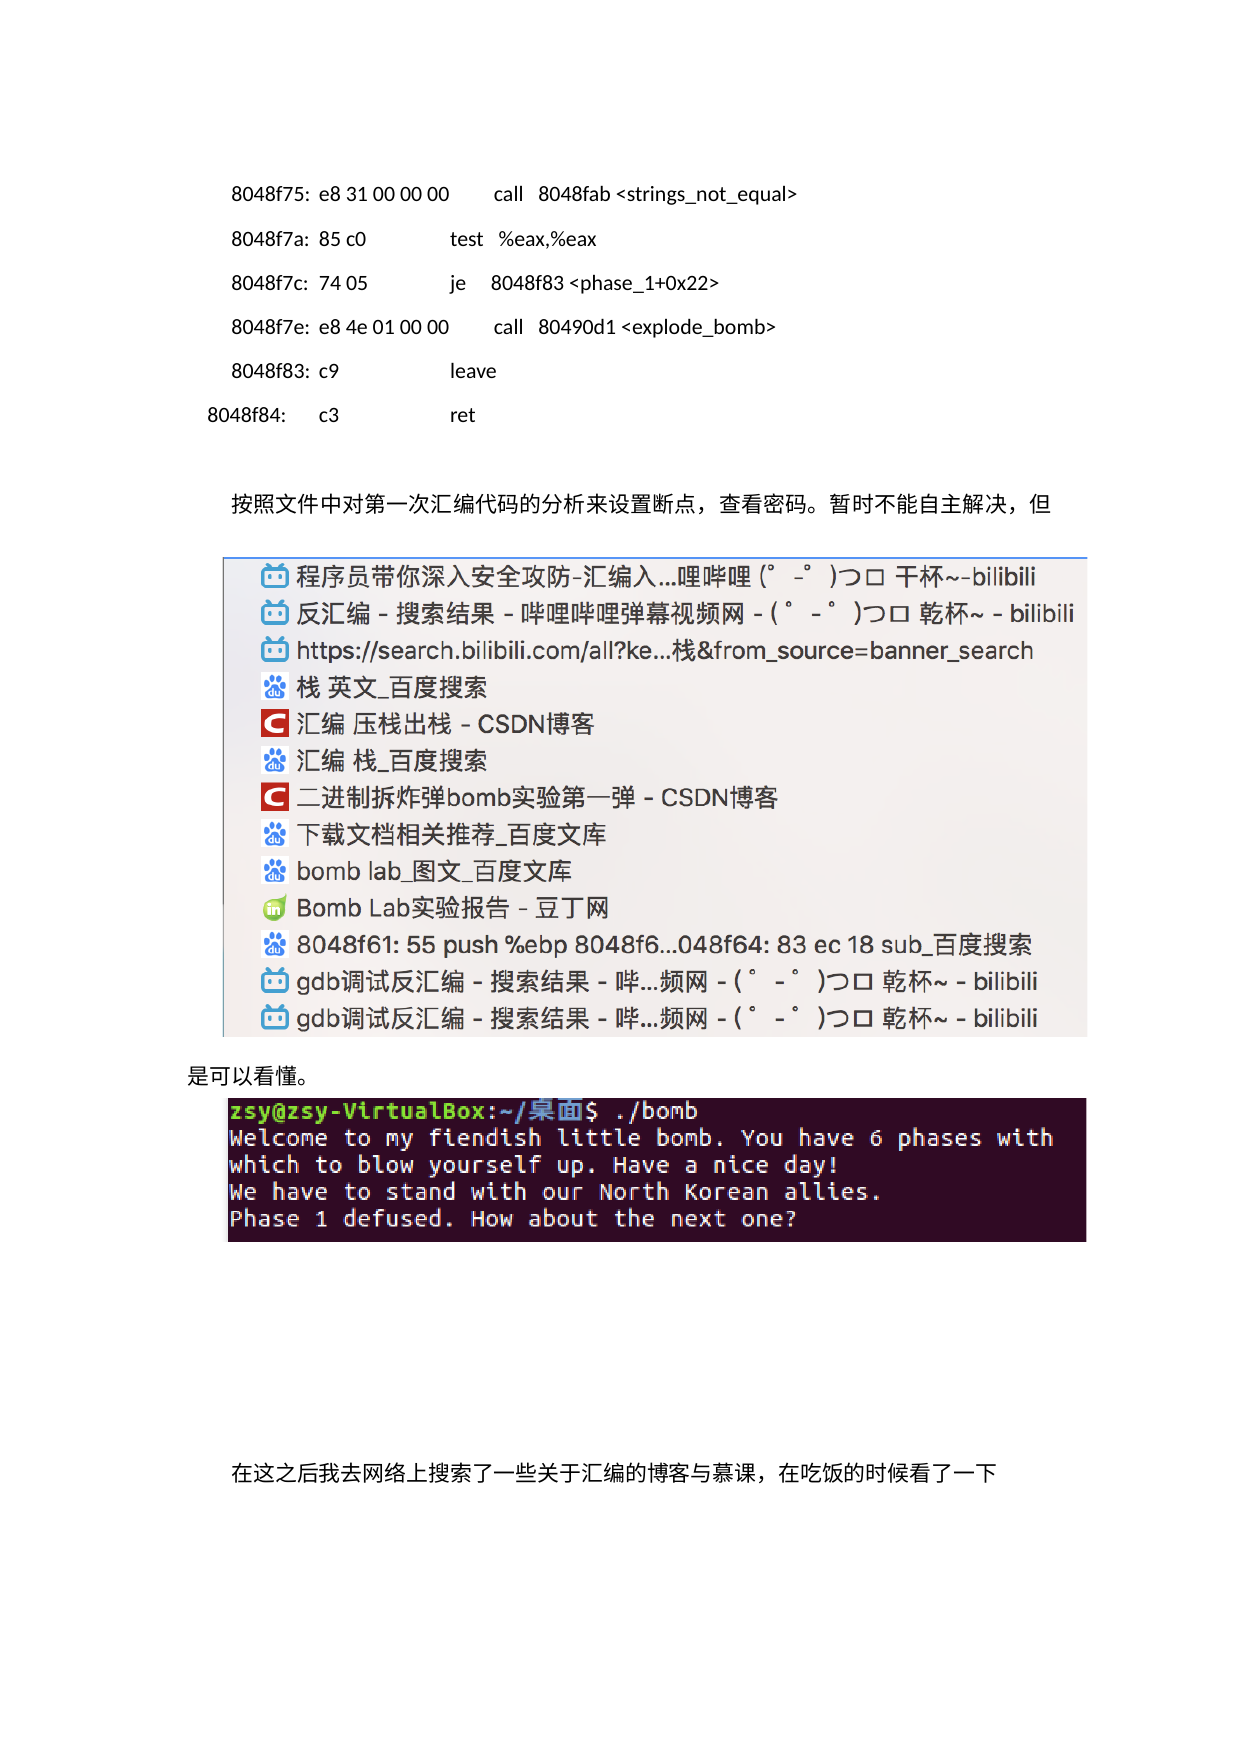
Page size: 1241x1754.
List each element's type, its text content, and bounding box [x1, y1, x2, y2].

text 8048f7c: 74 05 je 8048f83 <phase_1+0x22> [231, 260, 1053, 304]
text 8048f83: c9 leave [231, 348, 1053, 392]
picture [221, 1098, 1087, 1242]
text 8048f7e: e8 4e 01 00 00 call 80490d1 <explode_bomb> [231, 304, 1053, 348]
text 8048f75: e8 31 00 00 00 call 8048fab <strings_not_equal> [231, 172, 1053, 216]
picture [222, 557, 1088, 1037]
text 8048f7a: 85 c0 test %eax,%eax [231, 216, 1053, 260]
text 在这之后我去网络上搜索了一些关于汇编的博客与慕课，在吃饭的时候看了一下 [187, 1450, 1053, 1494]
text 8048f84: c3 ret [187, 392, 1053, 436]
